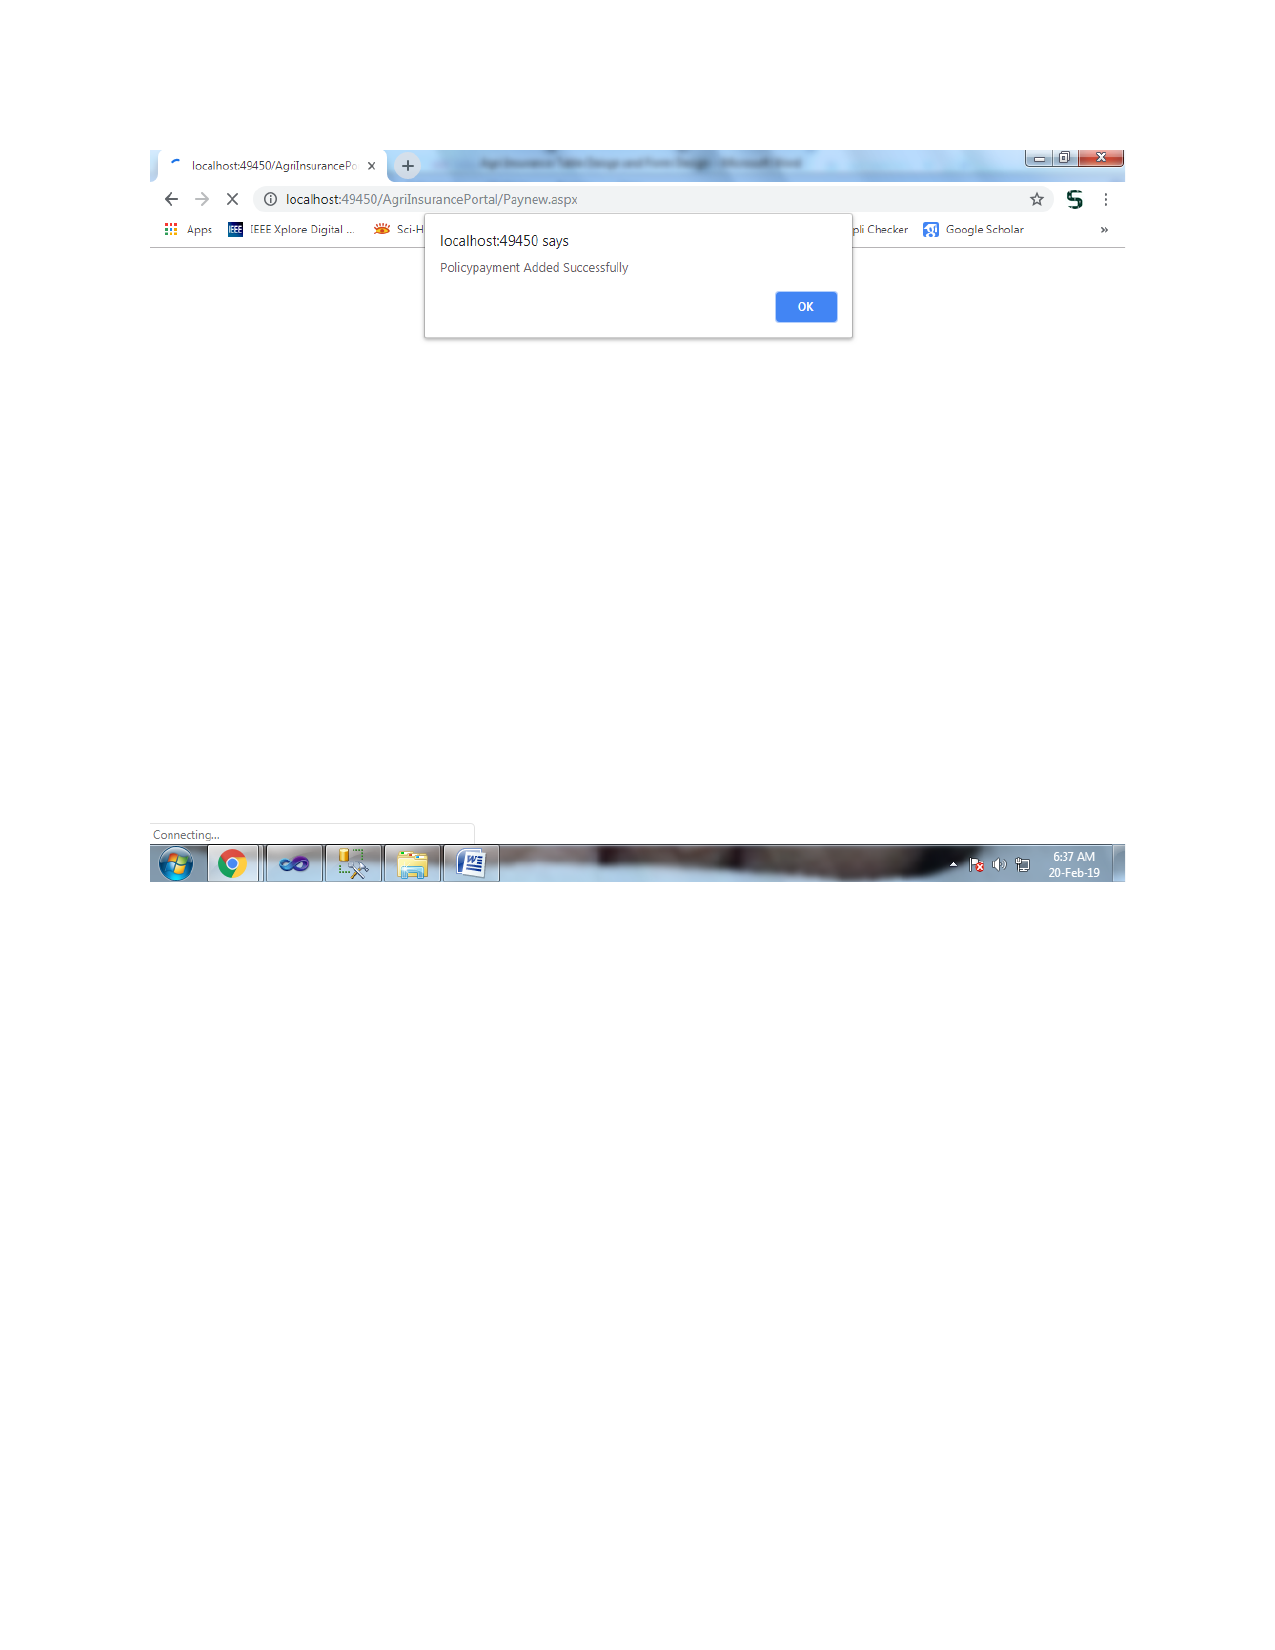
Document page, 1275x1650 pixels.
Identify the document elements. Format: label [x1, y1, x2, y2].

picture [150, 150, 1125, 882]
